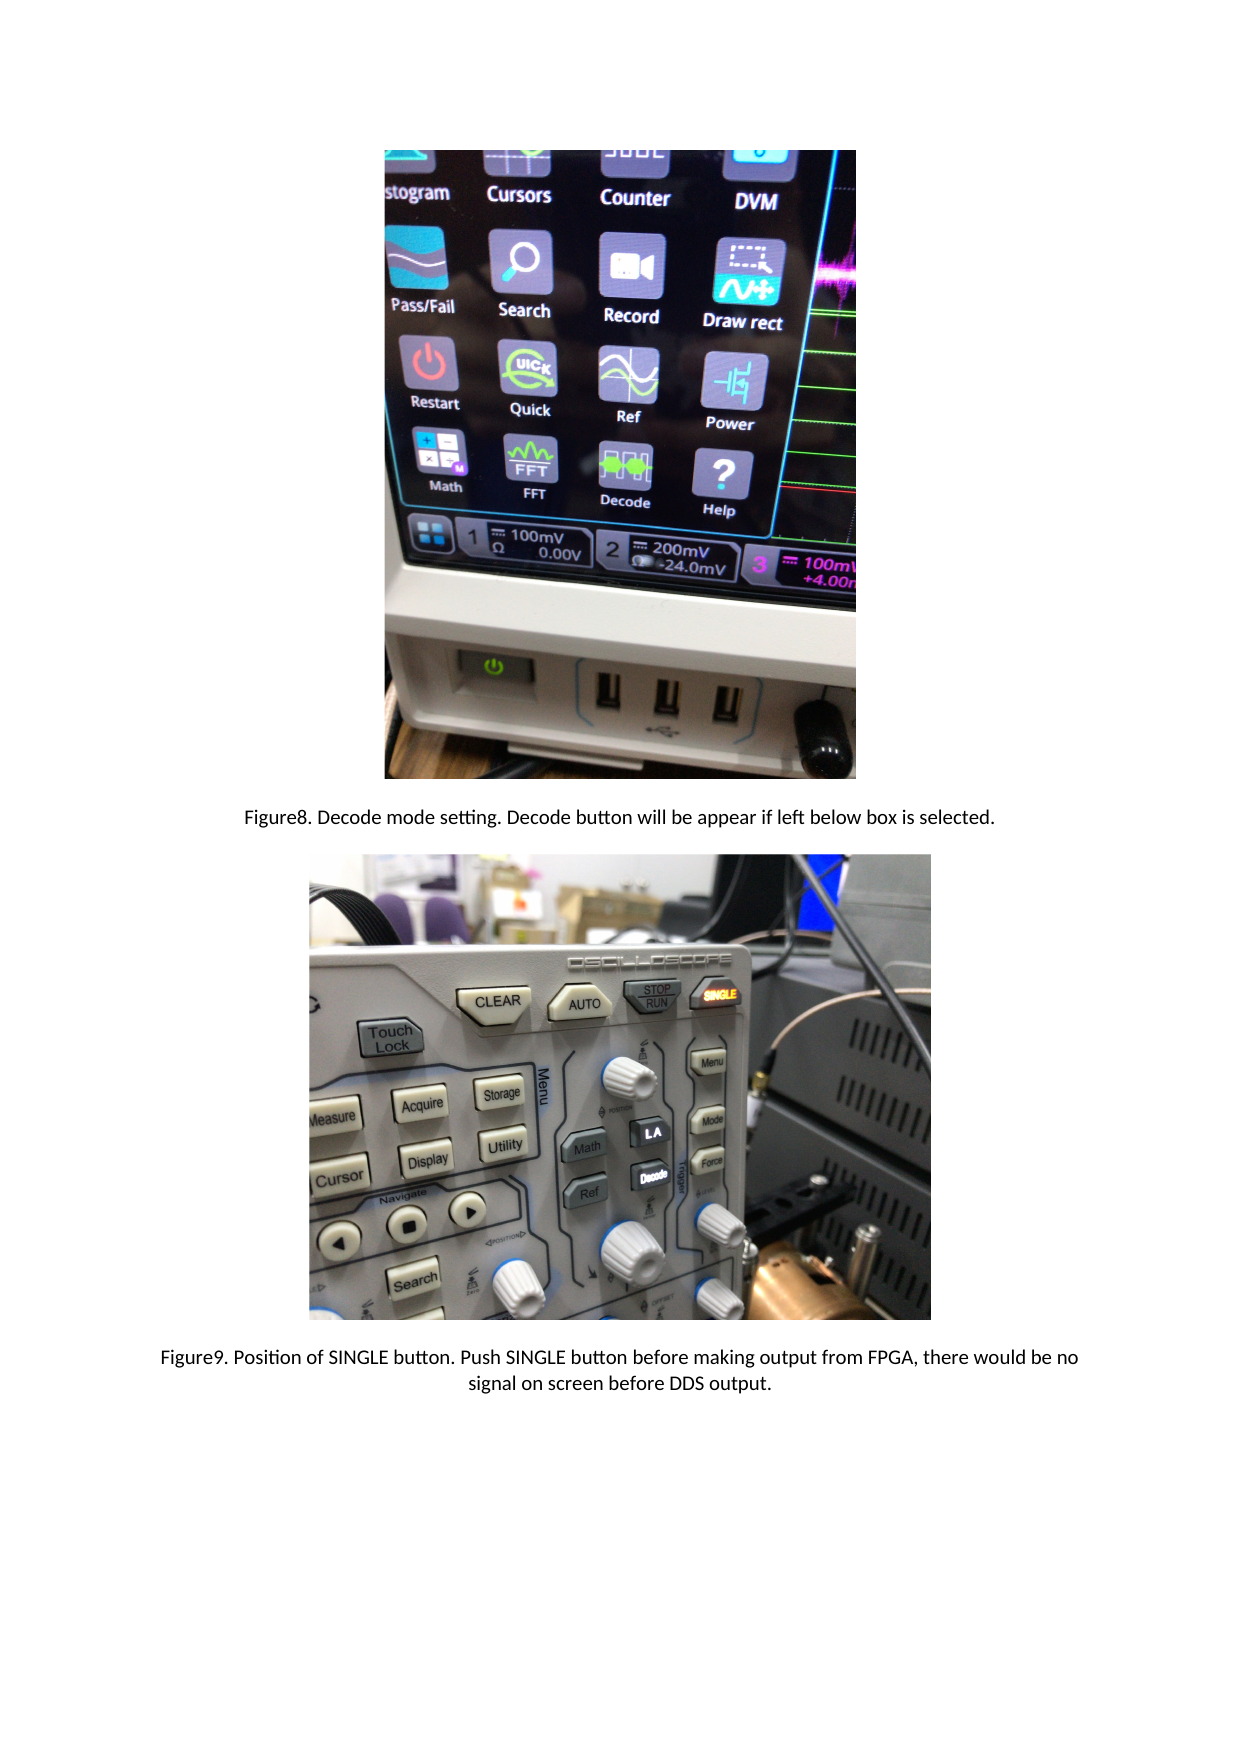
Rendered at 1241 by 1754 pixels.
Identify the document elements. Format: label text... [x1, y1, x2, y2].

text Figure9. Position of SINGLE button. Push SINGLE button before making output from FPGA, there would be no signal on screen before DDS output. [150, 1344, 1090, 1395]
picture [384, 150, 856, 779]
text Figure8. Decode mode setting. Decode button will be appear if left below box is selected. [150, 804, 1090, 829]
picture [310, 855, 931, 1320]
